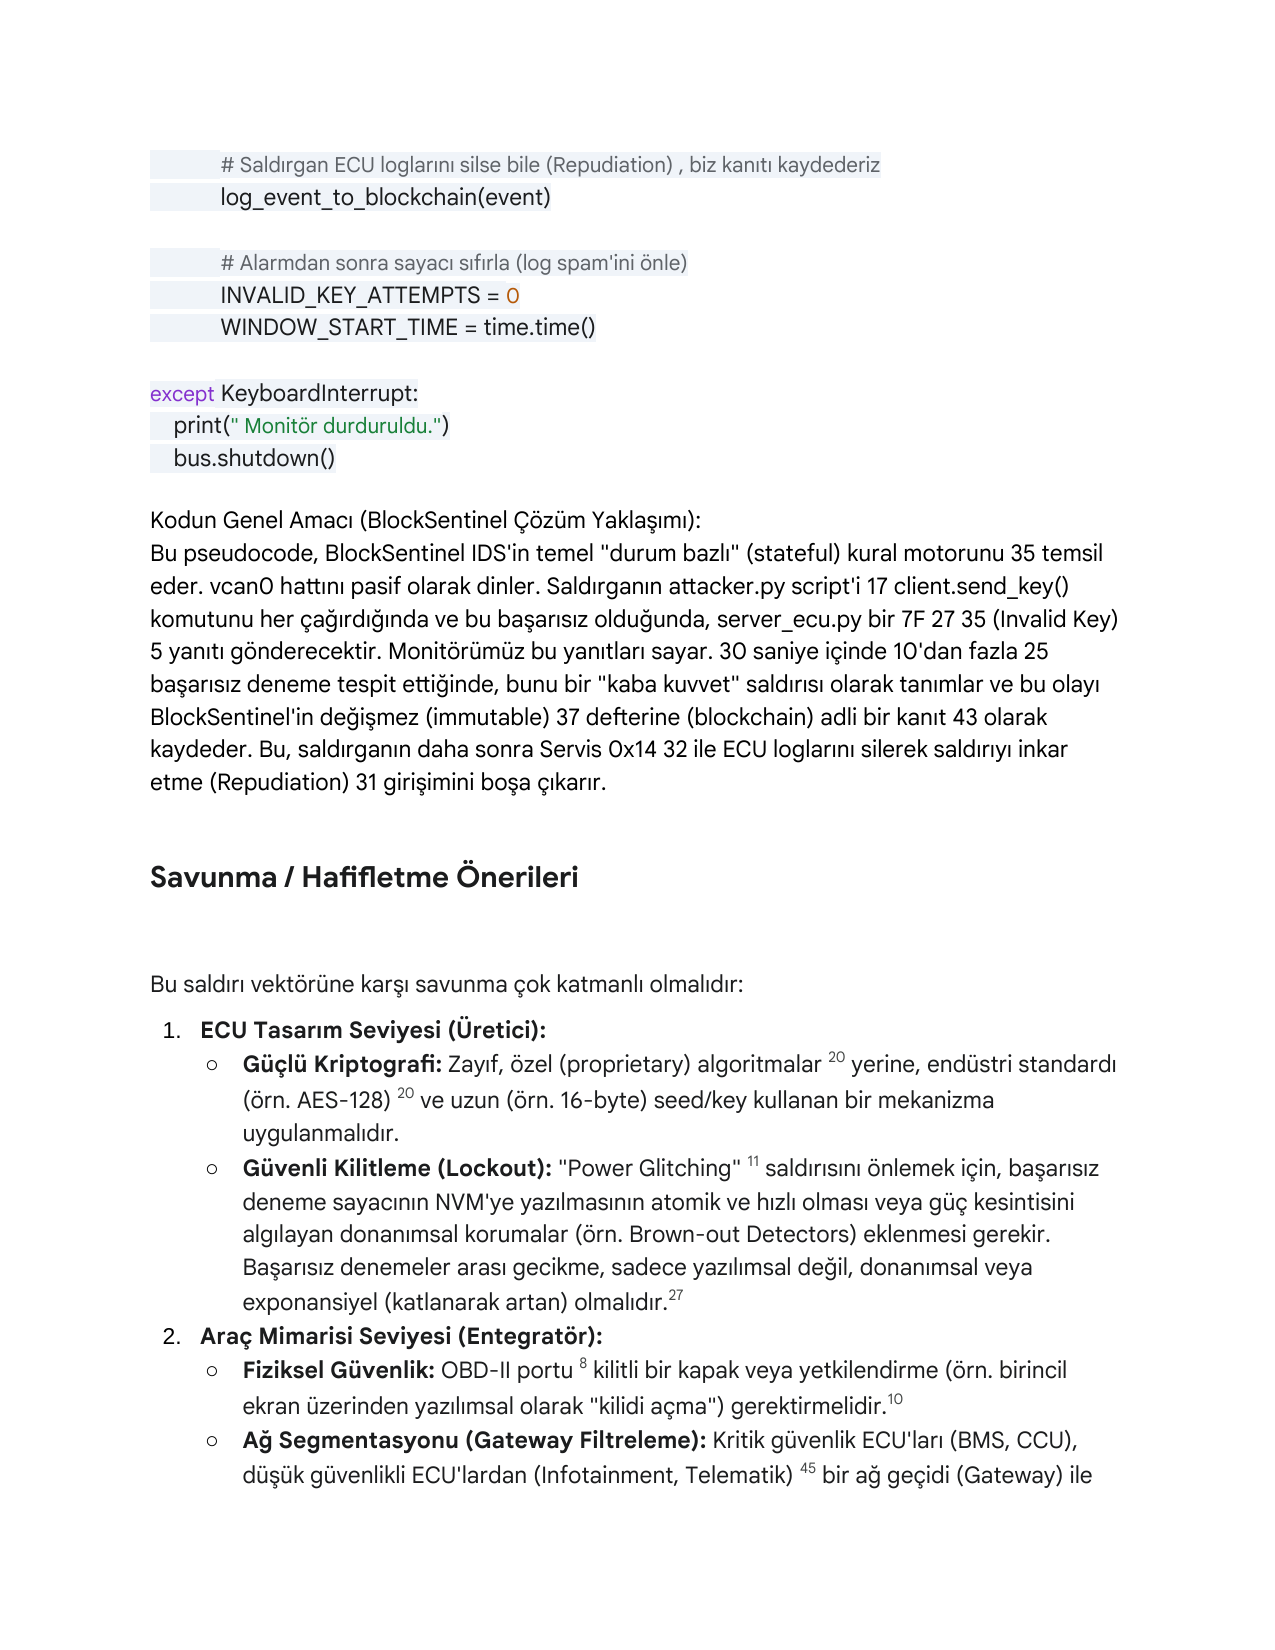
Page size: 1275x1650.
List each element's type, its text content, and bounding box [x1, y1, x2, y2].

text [150, 150, 1125, 503]
text Bu saldırı vektörüne karşı savunma çok katmanlı olmalıdır: [150, 971, 1125, 999]
text Bu pseudocode, BlockSentinel IDS'in temel "durum bazlı" (stateful) kural motorunu 35 temsil eder. vcan0 hattını pasif olarak dinler. Saldırganın attacker.py script'i 17 client.send_key() komutunu her çağırdığında ve bu başarısız olduğunda, server_ecu.py bir 7F 27 35 (Invalid Key) 5 yanıtı gönderecektir. Monitörümüz bu yanıtları sayar. 30 saniye içinde 10'dan fazla 25 başarısız deneme tespit ettiğinde, bunu bir "kaba kuvvet" saldırısı olarak tanımlar ve bu olayı BlockSentinel'in değişmez (immutable) 37 defterine (blockchain) adli bir kanıt 43 olarak kaydeder. Bu, saldırganın daha sonra Servis 0x14 32 ile ECU loglarını silerek saldırıyı inkar etme (Repudiation) 31 girişimini boşa çıkarır. [150, 539, 1125, 797]
list Fiziksel Güvenlik: OBD-II portu 8 kilitli bir kapak veya yetkilendirme (örn. birincil ekran üzerinden yazılımsal olarak "kilidi açma") gerektirmelidir.10 [205, 1355, 1125, 1422]
text Kodun Genel Amacı (BlockSentinel Çözüm Yaklaşımı): [150, 507, 1125, 536]
list Güvenli Kilitleme (Lockout): "Power Glitching" 11 saldırısını önlemek için, başarısız deneme sayacının NVM'ye yazılmasının atomik ve hızlı olması veya güç kesintisini algılayan donanımsal korumalar (örn. Brown-out Detectors) eklenmesi gerekir. Başarısız denemeler arası gecikme, sadece yazılımsal değil, donanımsal veya exponansiyel (katlanarak artan) olmalıdır.27 [205, 1152, 1125, 1318]
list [205, 1426, 1125, 1491]
subtitle Savunma / Hafifletme Önerileri [150, 859, 1125, 895]
list Araç Mimarisi Seviyesi (Entegratör): [162, 1322, 1125, 1351]
list Güçlü Kriptografi: Zayıf, özel (proprietary) algoritmalar 20 yerine, endüstri standardı (örn. AES-128) 20 ve uzun (örn. 16-byte) seed/key kullanan bir mekanizma uygulanmalıdır. [205, 1049, 1125, 1148]
list ECU Tasarım Seviyesi (Üretici): [162, 1016, 1125, 1045]
